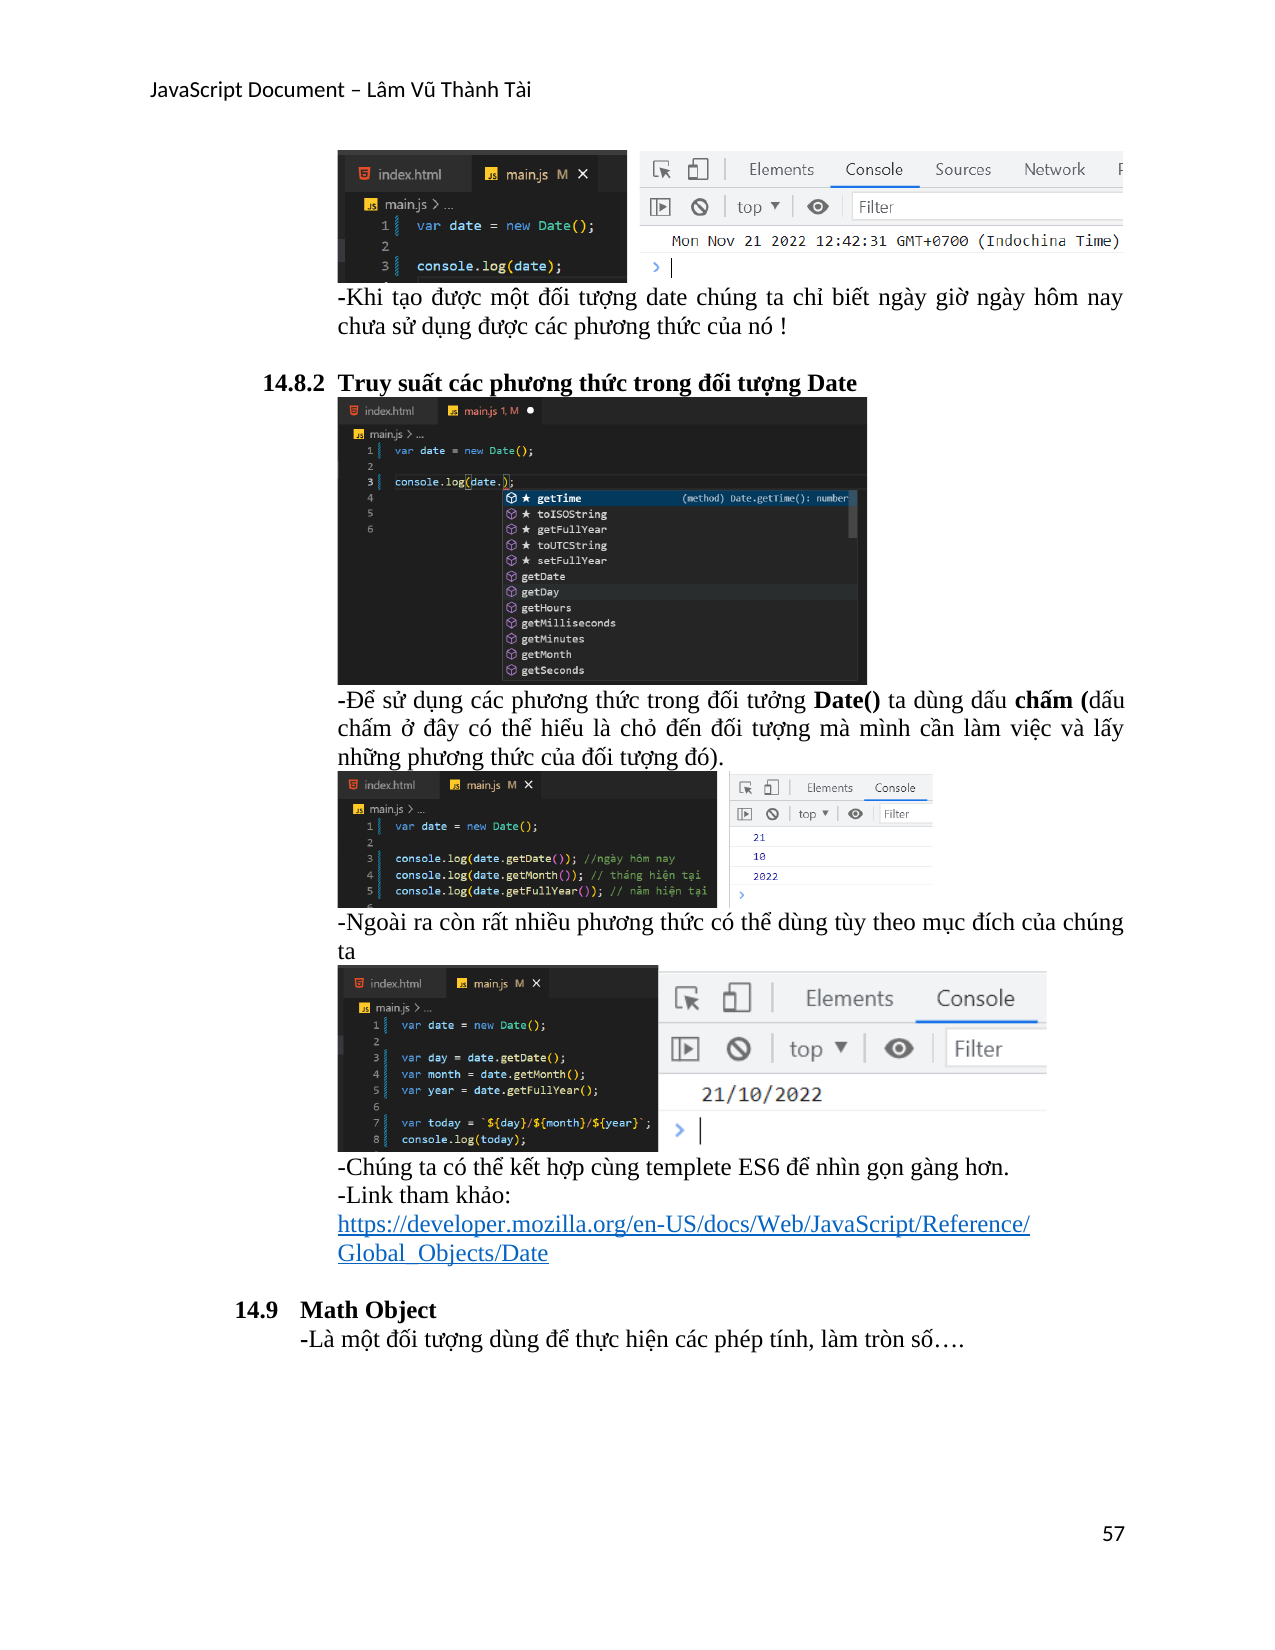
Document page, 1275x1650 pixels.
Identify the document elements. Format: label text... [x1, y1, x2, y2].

picture [337, 771, 718, 908]
list Truy suất các phương thức trong đối tượng Date [262, 368, 1125, 397]
picture [337, 397, 868, 685]
list -Ngoài ra còn rất nhiều phương thức có thể dùng tùy theo mục đích của chúng ta [337, 907, 1125, 965]
list -Chúng ta có thể kết hợp cùng templete ES6 để nhìn gọn gàng hơn. [337, 1152, 1125, 1181]
list -Để sử dụng các phương thức trong đối tưởng Date() ta dùng dấu chấm (dấu chấm ở đây có thể hiểu là chỏ đến đối tượng mà mình cần làm việc và lấy những phương thức của đối tượng đó). [337, 685, 1125, 771]
picture [639, 150, 1123, 283]
list https://developer.mozilla.org/en-US/docs/Web/JavaScript/Reference/Global_Objects/Date [337, 1209, 1125, 1267]
list Math Object [234, 1296, 1125, 1324]
picture [337, 150, 628, 283]
list -Khi tạo được một đối tượng date chúng ta chỉ biết ngày giờ ngày hôm nay chưa sử dụng được các phương thức của nó ! [337, 282, 1125, 340]
list -Là một đối tượng dùng để thực hiện các phép tính, làm tròn số…. [300, 1324, 1125, 1353]
picture [337, 965, 1047, 1152]
picture [729, 771, 933, 908]
list -Link tham khảo: [337, 1181, 1125, 1209]
